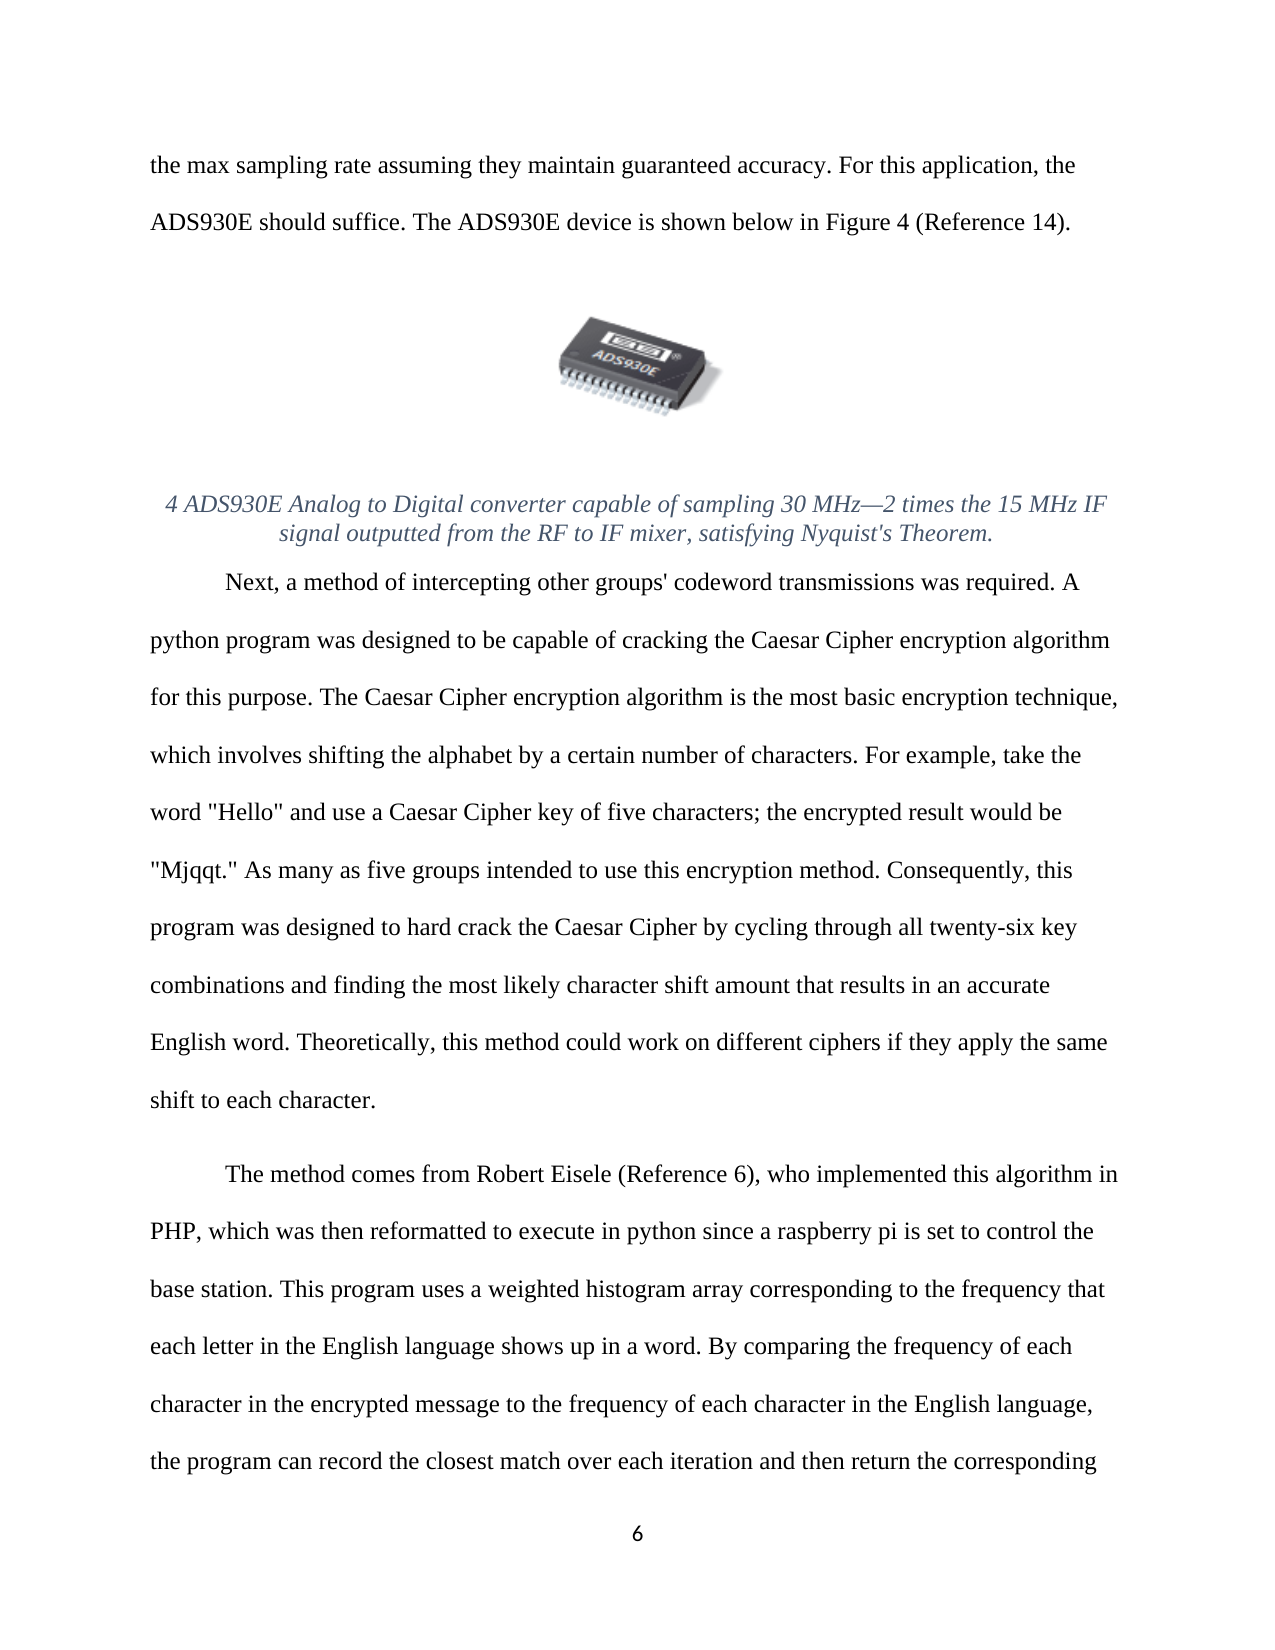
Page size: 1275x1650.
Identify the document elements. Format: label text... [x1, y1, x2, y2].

text Next, a method of intercepting other groups' codeword transmissions was required. A python program was designed to be capable of cracking the Caesar Cipher encryption algorithm for this purpose. The Caesar Cipher encryption algorithm is the most basic encryption technique, which involves shifting the alphabet by a certain number of characters. For example, take the word "Hello" and use a Caesar Cipher key of five characters; the encrypted result would be "Mjqqt." As many as five groups intended to use this encryption method. Consequently, this program was designed to hard crack the Caesar Cipher by cycling through all twenty-six key combinations and finding the most likely character shift amount that results in an accurate English word. Theoretically, this method could work on different ciphers if they apply the same shift to each character. [150, 567, 1125, 1113]
text 4 ADS930E Analog to Digital converter capable of sampling 30 MHz—2 times the 15 MHz IF signal outputted from the RF to IF mixer, satisfying Nyquist's Theorem. [150, 489, 1125, 546]
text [150, 150, 1125, 236]
picture [506, 281, 769, 445]
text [150, 1159, 1125, 1475]
